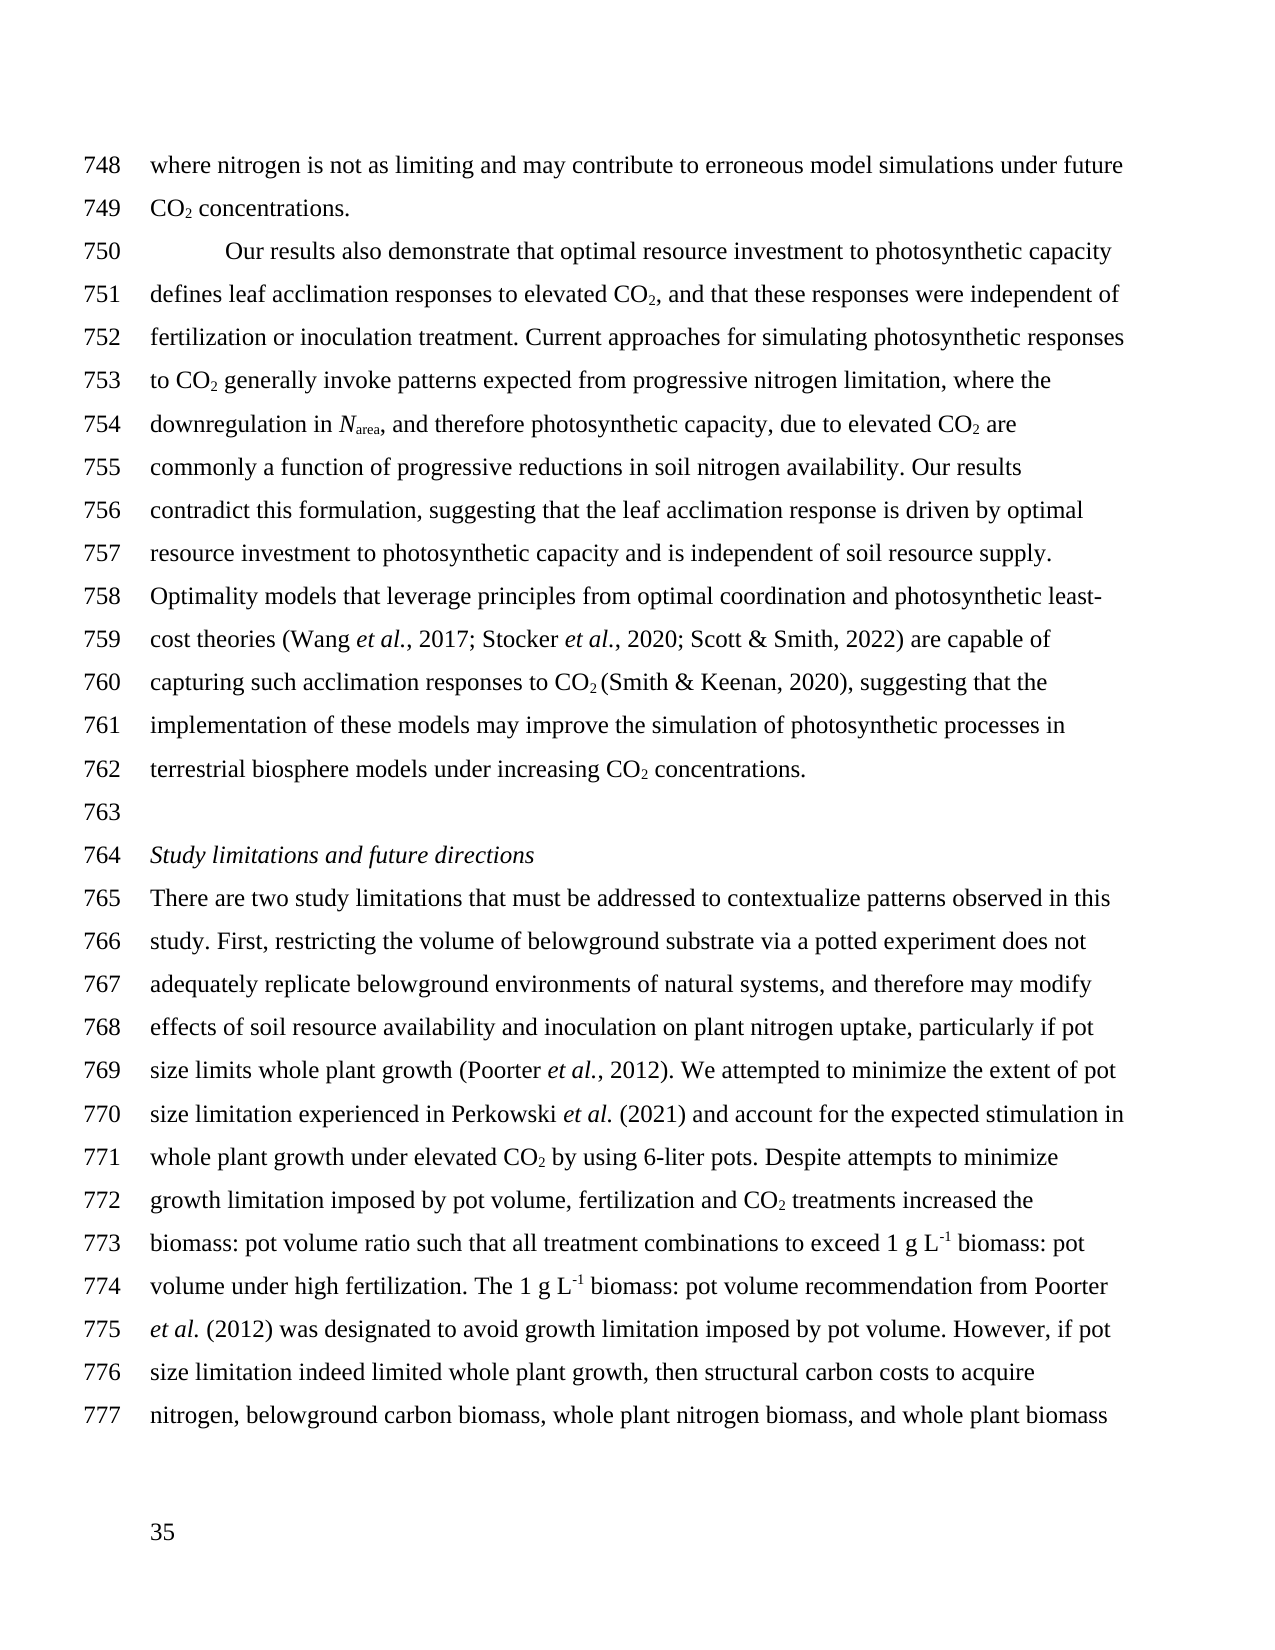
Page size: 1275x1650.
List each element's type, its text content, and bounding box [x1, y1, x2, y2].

text Study limitations and future directions [150, 840, 1125, 869]
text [150, 883, 1125, 1429]
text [150, 150, 1125, 222]
text Our results also demonstrate that optimal resource investment to photosynthetic capacity defines leaf acclimation responses to elevated CO2, and that these responses were independent of fertilization or inoculation treatment. Current approaches for simulating photosynthetic responses to CO2 generally invoke patterns expected from progressive nitrogen limitation, where the downregulation in Narea, and therefore photosynthetic capacity, due to elevated CO2 are commonly a function of progressive reductions in soil nitrogen availability. Our results contradict this formulation, suggesting that the leaf acclimation response is driven by optimal resource investment to photosynthetic capacity and is independent of soil resource supply. Optimality models that leverage principles from optimal coordination and photosynthetic least-cost theories (Wang et al., 2017; Stocker et al., 2020; Scott & Smith, 2022) are capable of capturing such acclimation responses to CO2 (Smith & Keenan, 2020), suggesting that the implementation of these models may improve the simulation of photosynthetic processes in terrestrial biosphere models under increasing CO2 concentrations. [150, 236, 1125, 782]
